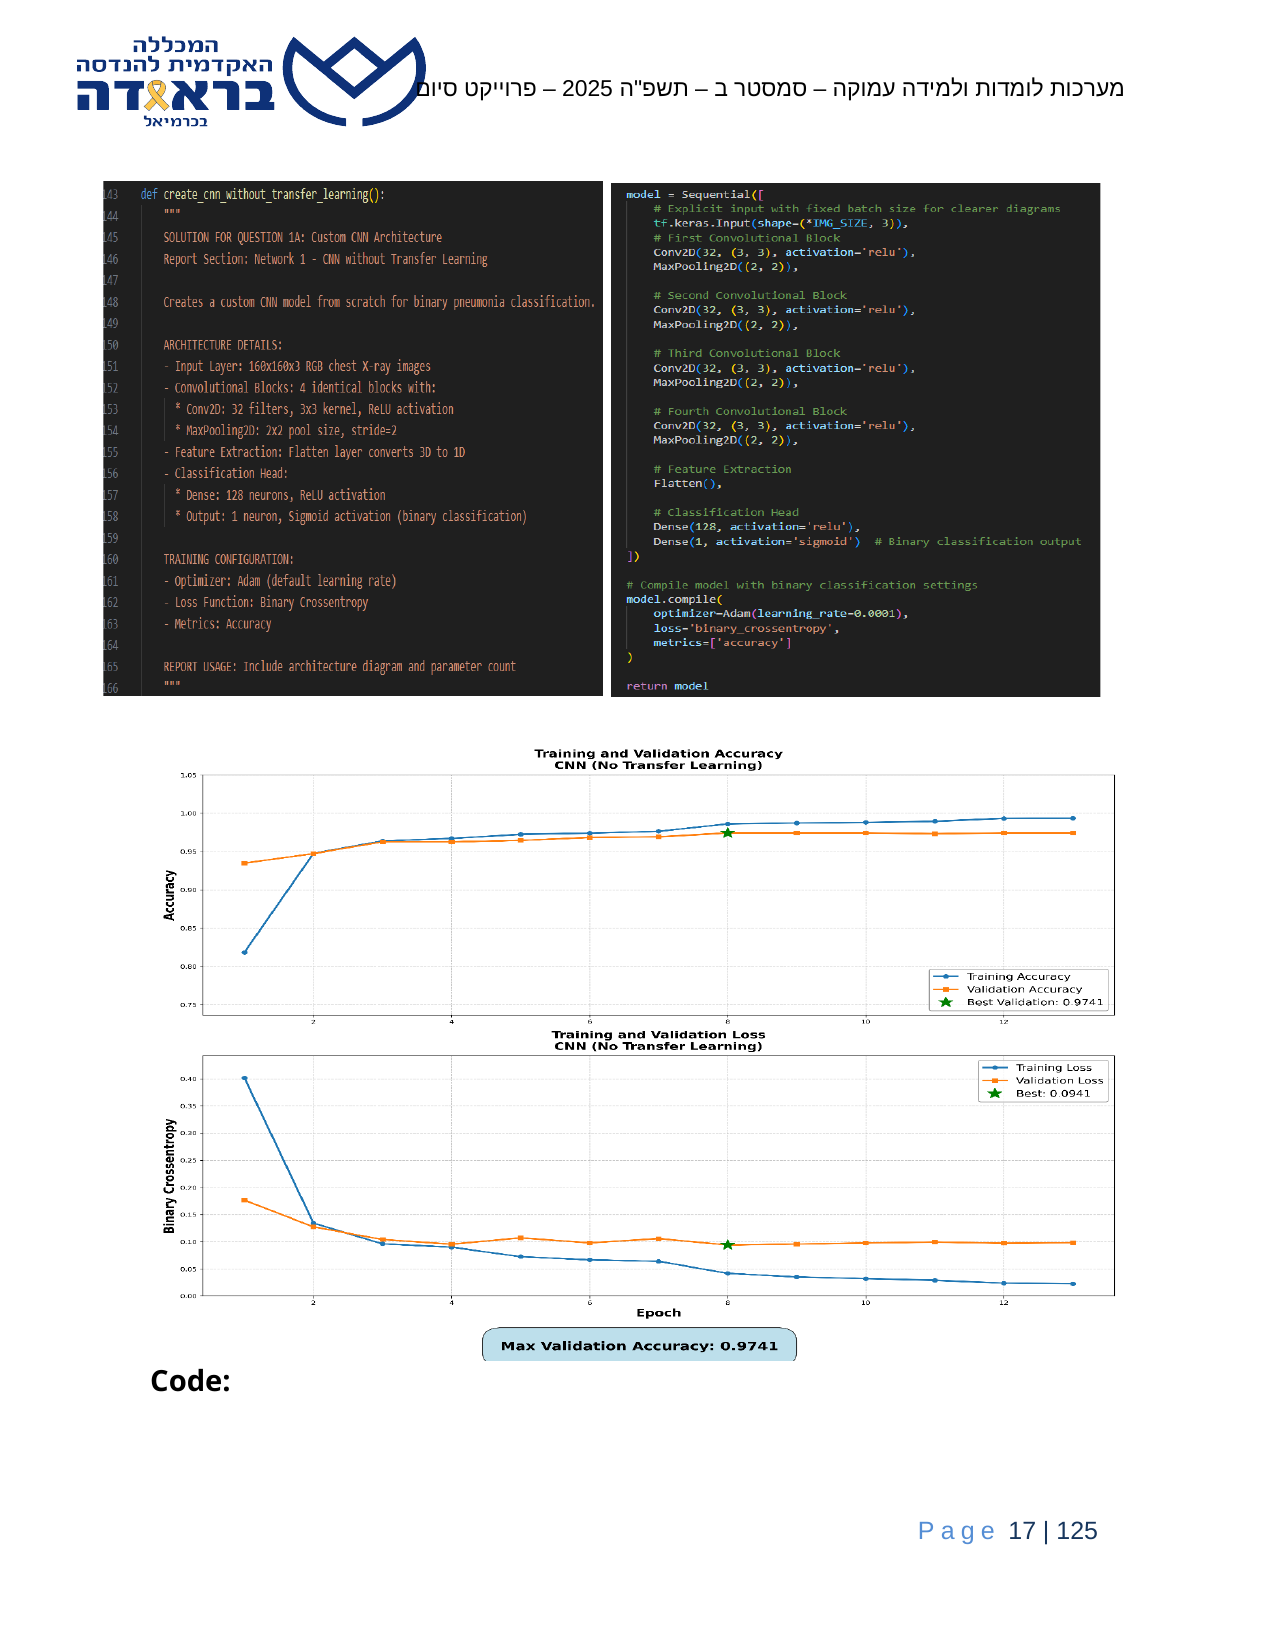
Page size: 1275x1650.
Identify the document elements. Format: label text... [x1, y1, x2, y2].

picture [59, 28, 442, 132]
picture [151, 740, 1125, 1361]
picture [102, 181, 603, 695]
picture [611, 183, 1101, 697]
